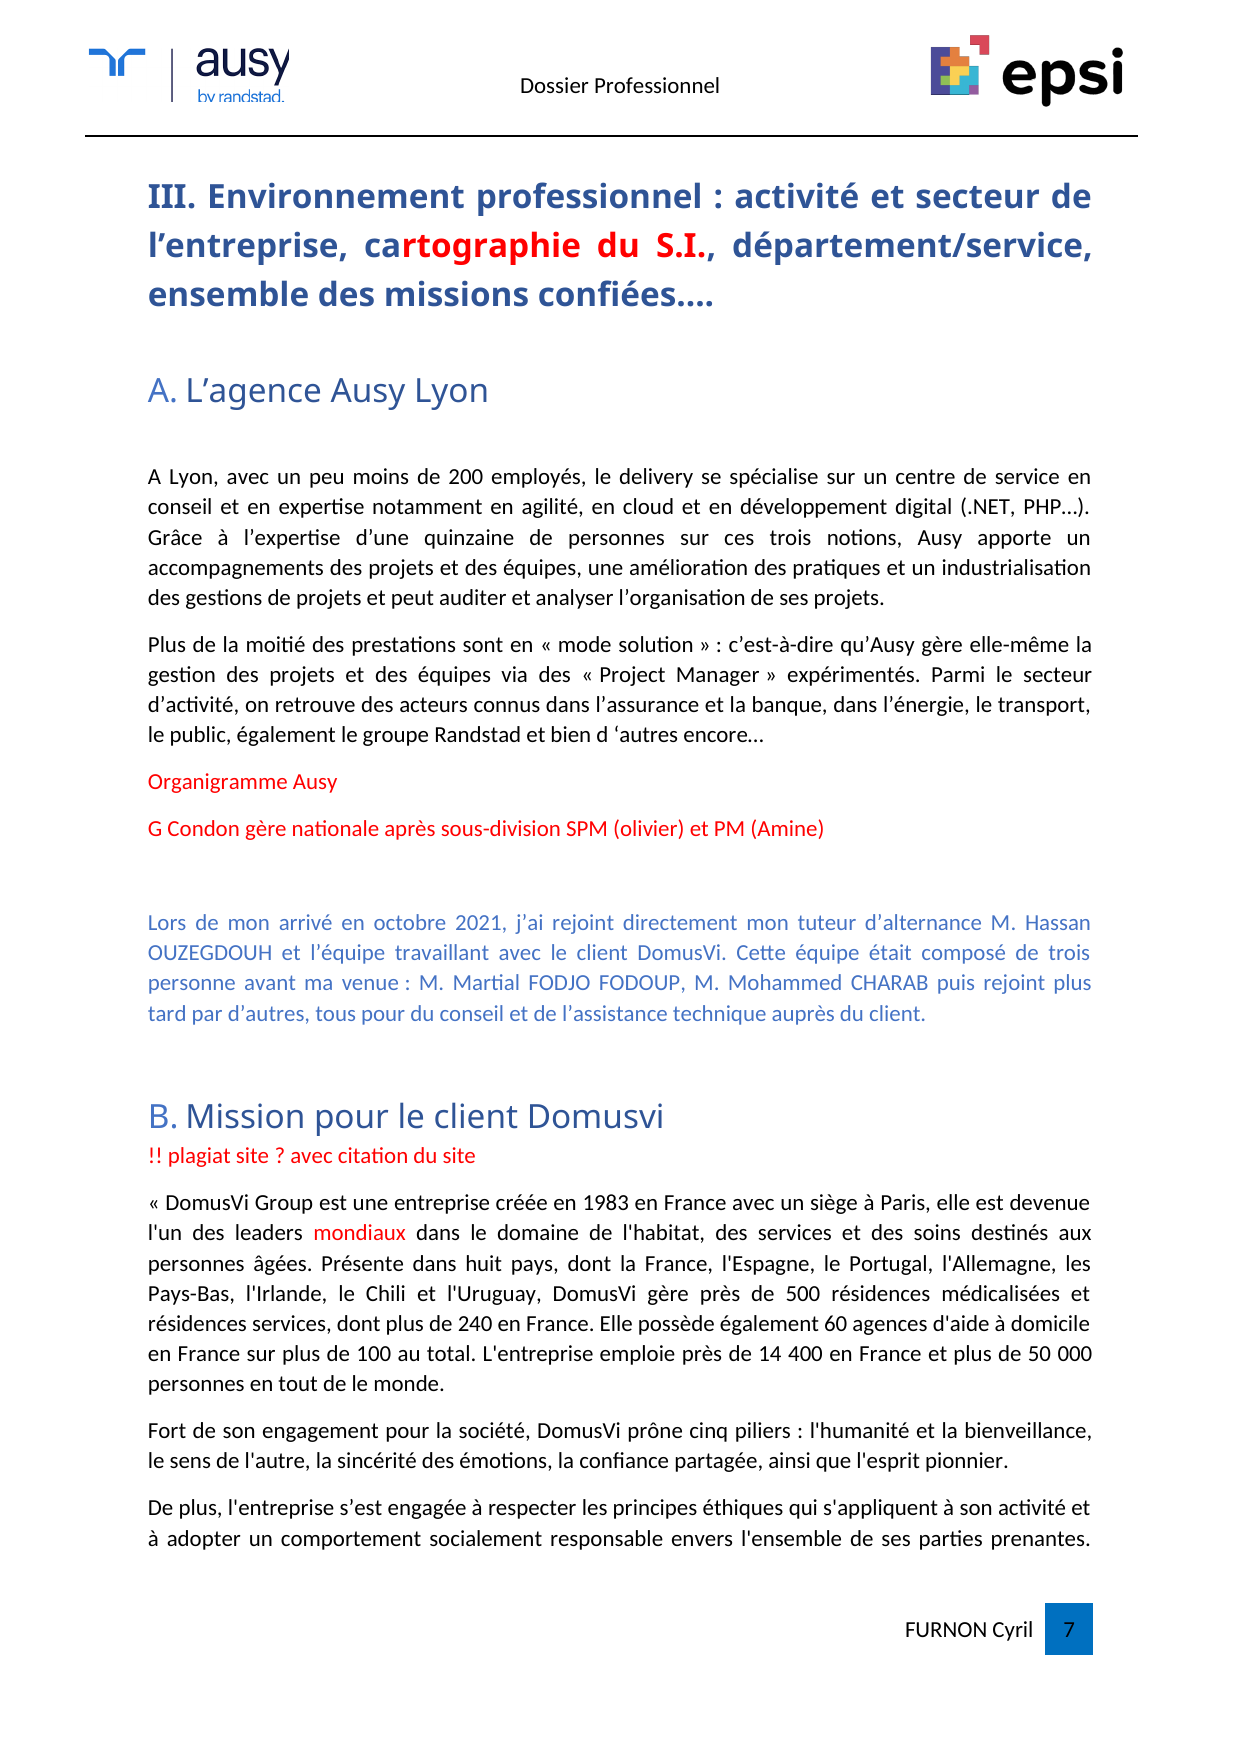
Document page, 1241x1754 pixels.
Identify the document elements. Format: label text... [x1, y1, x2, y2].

text !! plagiat site ? avec citation du site [148, 1141, 1093, 1169]
text Lors de mon arrivé en octobre 2021, j’ai rejoint directement mon tuteur d’alternance M. Hassan OUZEGDOUH et l’équipe travaillant avec le client DomusVi. Cette équipe était composé de trois personne avant ma venue : M. Martial FODJO FODOUP, M. Mohammed CHARAB puis rejoint plus tard par d’autres, tous pour du conseil et de l’assistance technique auprès du client. [148, 908, 1093, 1027]
text A Lyon, avec un peu moins de 200 employés, le delivery se spécialise sur un centre de service en conseil et en expertise notamment en agilité, en cloud et en développement digital (.NET, PHP…). Grâce à l’expertise d’une quinzaine de personnes sur ces trois notions, Ausy apporte un accompagnements des projets et des équipes, une amélioration des pratiques et un industrialisation des gestions de projets et peut auditer et analyser l’organisation de ses projets. [148, 462, 1093, 611]
text Plus de la moitié des prestations sont en « mode solution » : c’est-à-dire qu’Ausy gère elle-même la gestion des projets et des équipes via des « Project Manager » expérimentés. Parmi le secteur d’activité, on retrouve des acteurs connus dans l’assurance et la banque, dans l’énergie, le transport, le public, également le groupe Randstad et bien d ‘autres encore… [148, 630, 1093, 748]
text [148, 1493, 1093, 1552]
subtitle III. Environnement professionnel : activité et secteur de l’entreprise, cartographie du S.I., département/service, ensemble des missions confiées.... [148, 173, 1093, 316]
text « DomusVi Group est une entreprise créée en 1983 en France avec un siège à Paris, elle est devenue l'un des leaders mondiaux dans le domaine de l'habitat, des services et des soins destinés aux personnes âgées. Présente dans huit pays, dont la France, l'Espagne, le Portugal, l'Allemagne, les Pays-Bas, l'Irlande, le Chili et l'Uruguay, DomusVi gère près de 500 résidences médicalisées et résidences services, dont plus de 240 en France. Elle possède également 60 agences d'aide à domicile en France sur plus de 100 au total. L'entreprise emploie près de 14 400 en France et plus de 50 000 personnes en tout de le monde. [148, 1188, 1093, 1397]
text G Condon gère nationale après sous-division SPM (olivier) et PM (Amine) [148, 814, 1093, 842]
text Organigramme Ausy [148, 767, 1093, 795]
text Fort de son engagement pour la société, DomusVi prône cinq piliers : l'humanité et la bienveillance, le sens de l'autre, la sincérité des émotions, la confiance partagée, ainsi que l'esprit pionnier. [148, 1416, 1093, 1474]
picture [88, 48, 289, 102]
subtitle Mission pour le client Domusvi [148, 1092, 1093, 1138]
subtitle L’agence Ausy Lyon [148, 366, 1093, 412]
